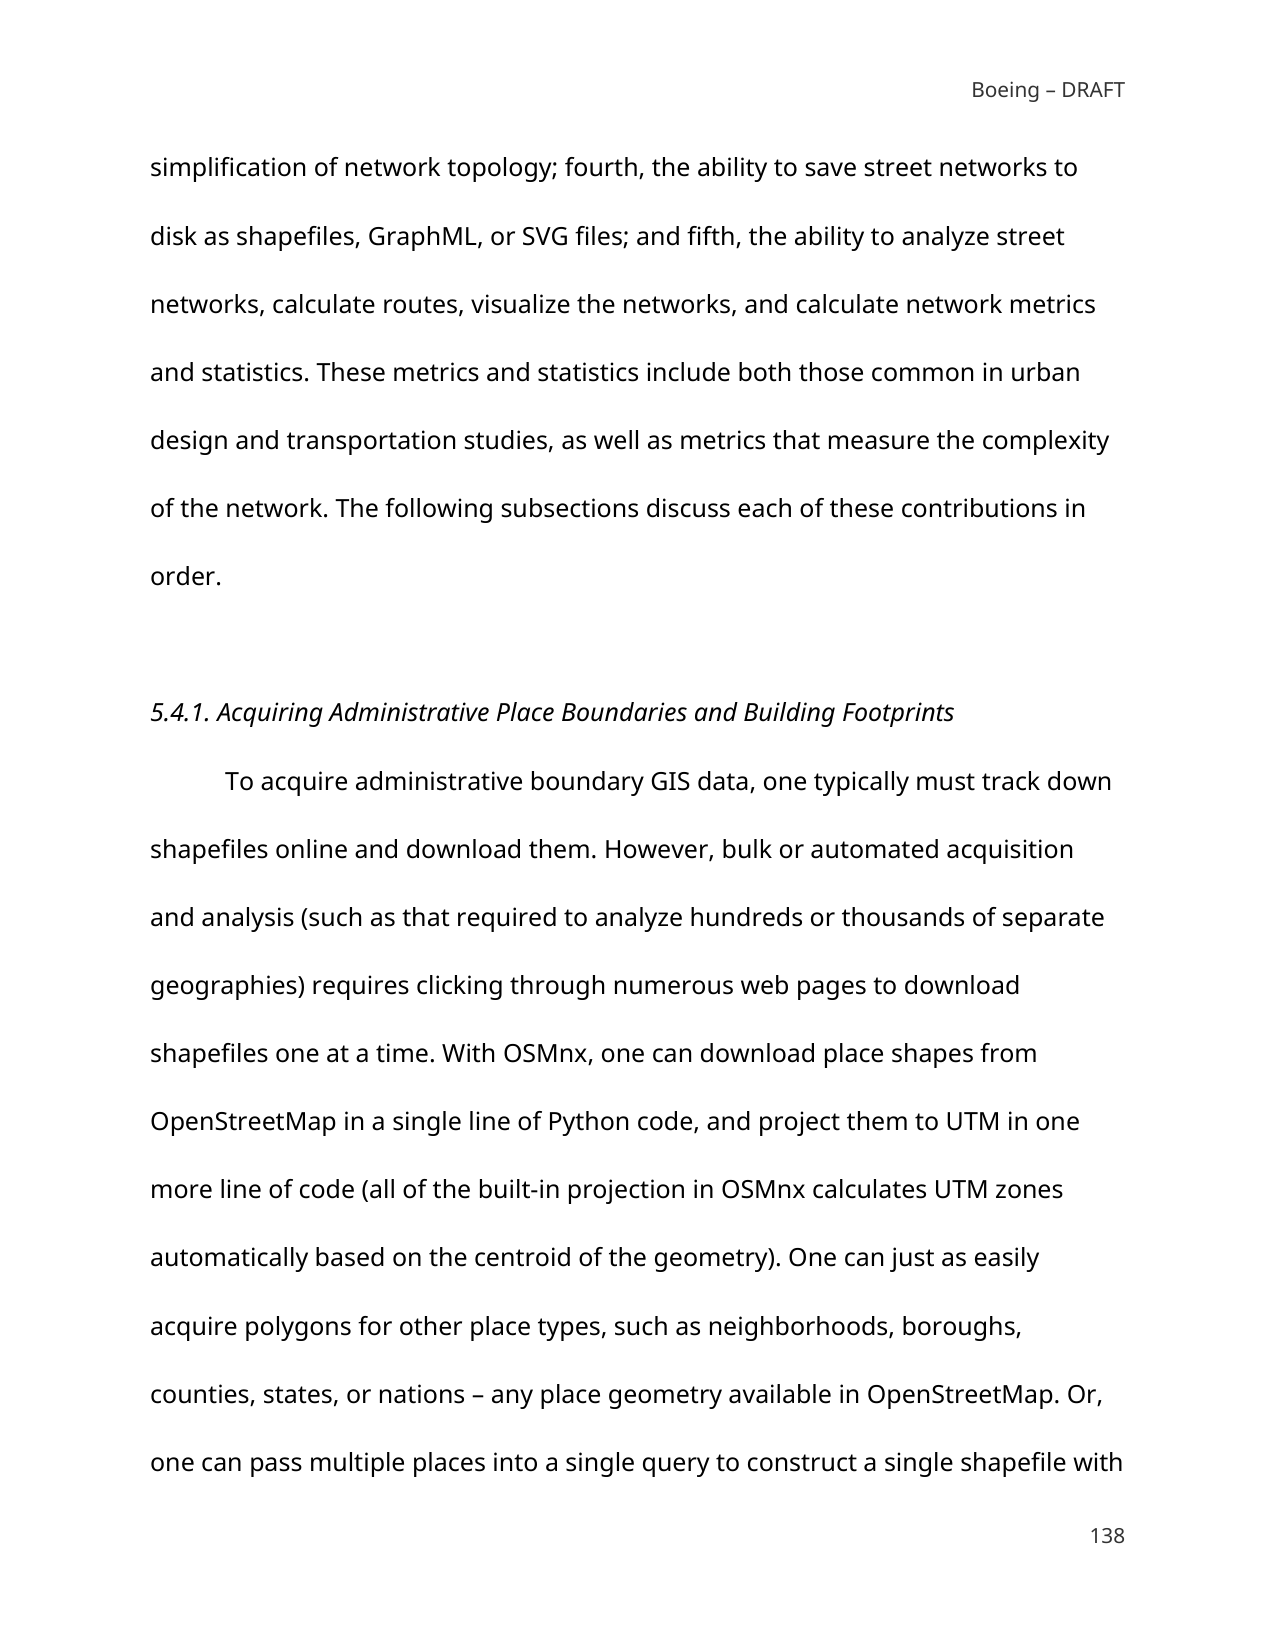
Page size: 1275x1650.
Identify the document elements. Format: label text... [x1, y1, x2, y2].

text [150, 763, 1125, 1478]
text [150, 150, 1125, 593]
subtitle Acquiring Administrative Place Boundaries and Building Footprints [150, 695, 1125, 729]
